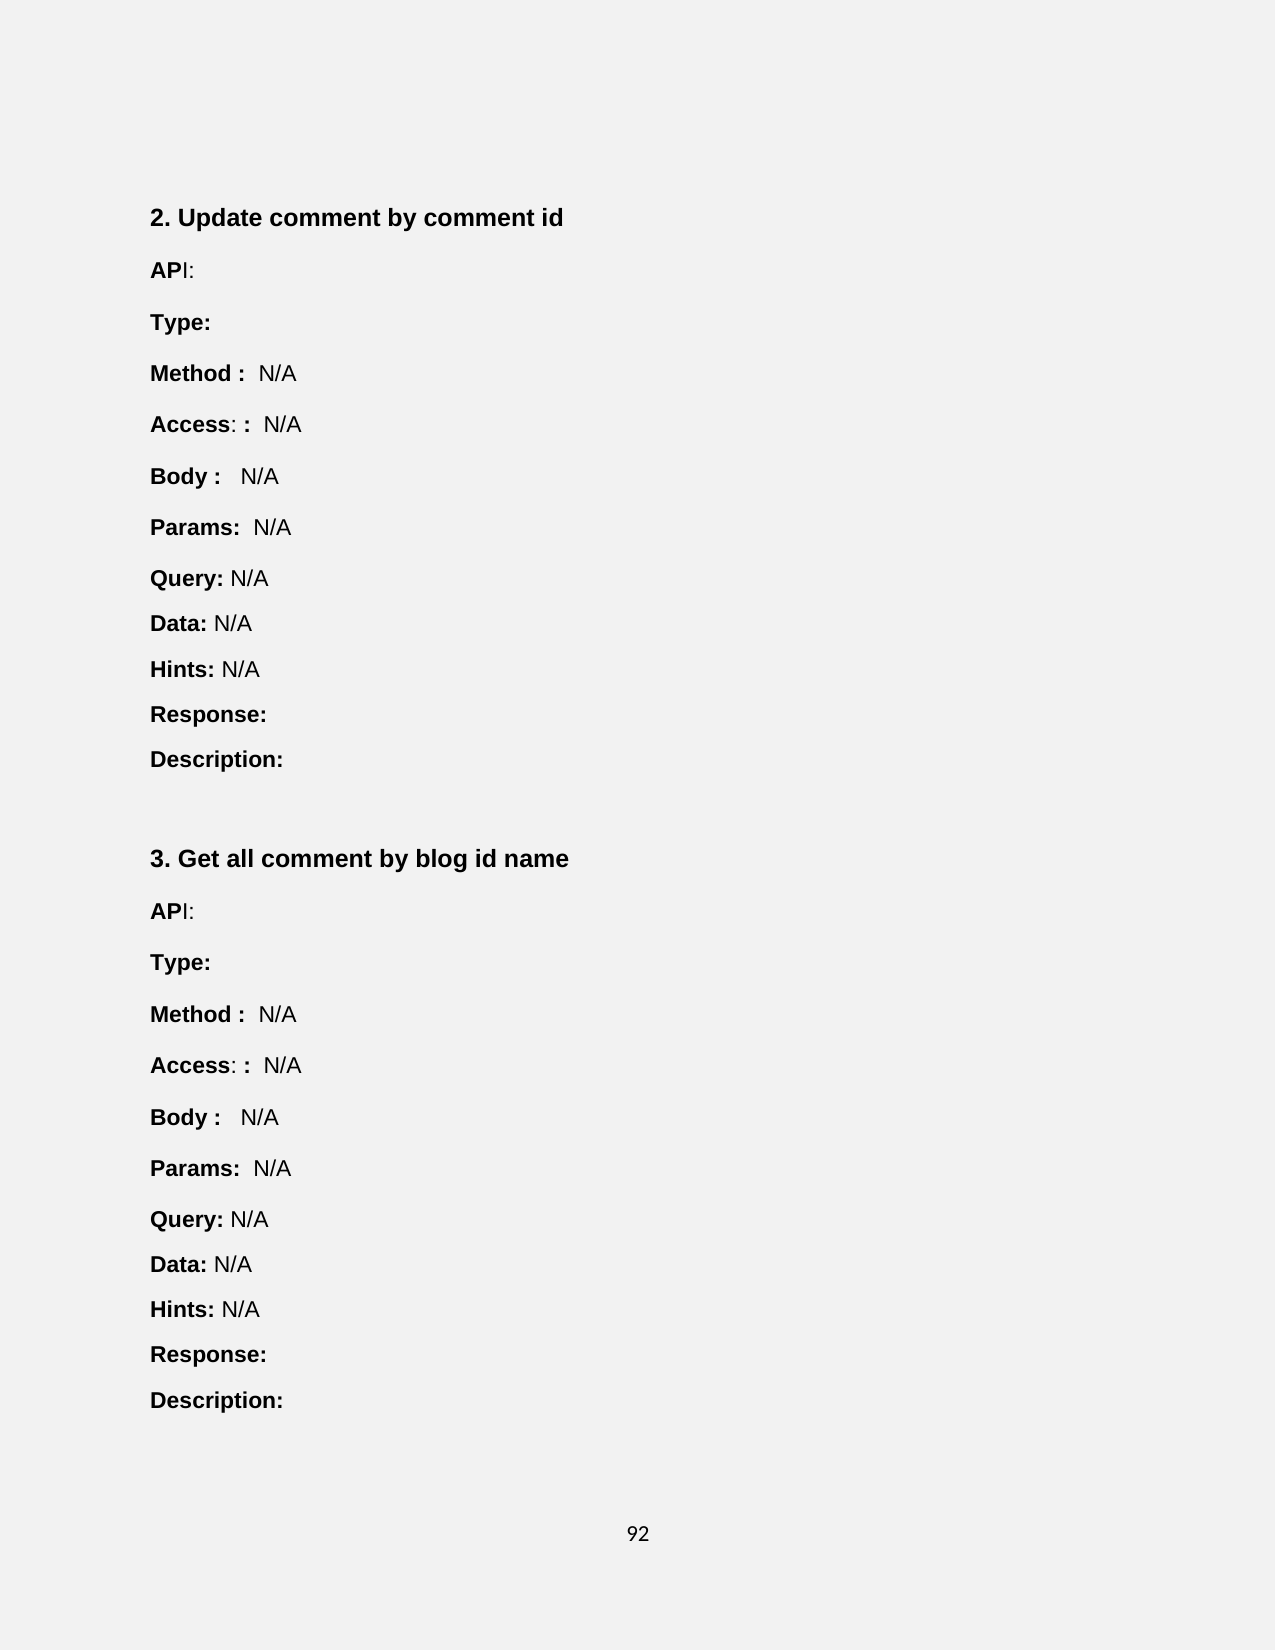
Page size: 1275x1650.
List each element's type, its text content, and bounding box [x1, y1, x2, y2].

text Description: [150, 746, 1125, 772]
text Access: : N/A [150, 411, 1125, 438]
text Params: N/A [150, 1155, 1125, 1181]
text Description: [150, 1387, 1125, 1413]
text Access: : N/A [150, 1052, 1125, 1078]
text Hints: N/A [150, 656, 1125, 682]
text Data: N/A [150, 1251, 1125, 1278]
text Hints: N/A [150, 1296, 1125, 1323]
text Method : N/A [150, 1001, 1125, 1027]
text Body : N/A [150, 1103, 1125, 1130]
text Method : N/A [150, 360, 1125, 386]
text Data: N/A [150, 610, 1125, 637]
text Params: N/A [150, 514, 1125, 540]
text Response: [150, 701, 1125, 727]
text 2. Update comment by comment id [150, 203, 1125, 232]
text Query: N/A [150, 1206, 1125, 1232]
text Response: [150, 1341, 1125, 1368]
text API: [150, 257, 1125, 283]
text Type: [150, 949, 1125, 976]
text API: [150, 898, 1125, 924]
text Query: N/A [150, 565, 1125, 592]
text Type: [150, 308, 1125, 335]
text Body : N/A [150, 463, 1125, 489]
text 3. Get all comment by blog id name [150, 844, 1125, 873]
